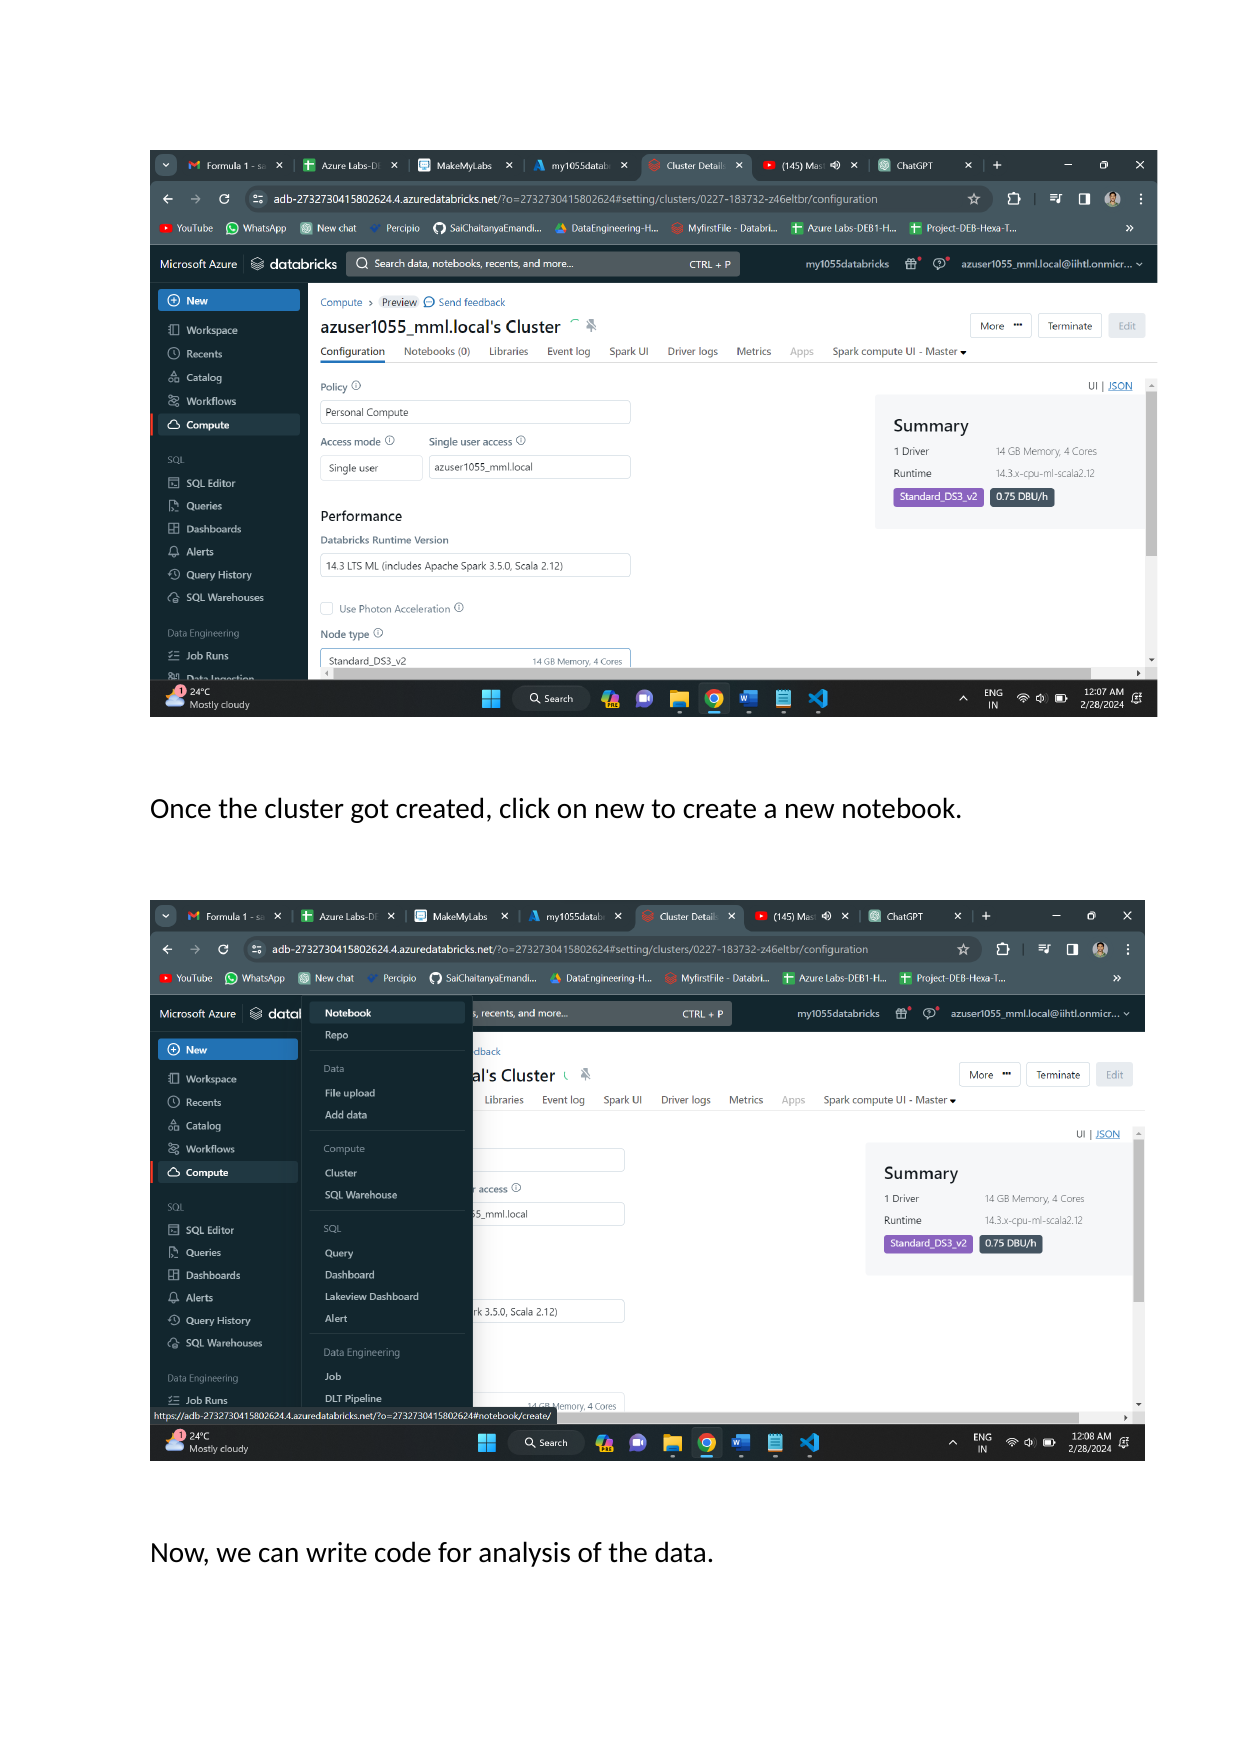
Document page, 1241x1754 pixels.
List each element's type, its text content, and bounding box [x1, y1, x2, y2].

text Now, we can write code for analysis of the data. [150, 1534, 1090, 1570]
text Once the cluster got created, click on new to create a new notebook. [150, 791, 1090, 826]
picture [150, 150, 1158, 717]
picture [150, 900, 1145, 1461]
